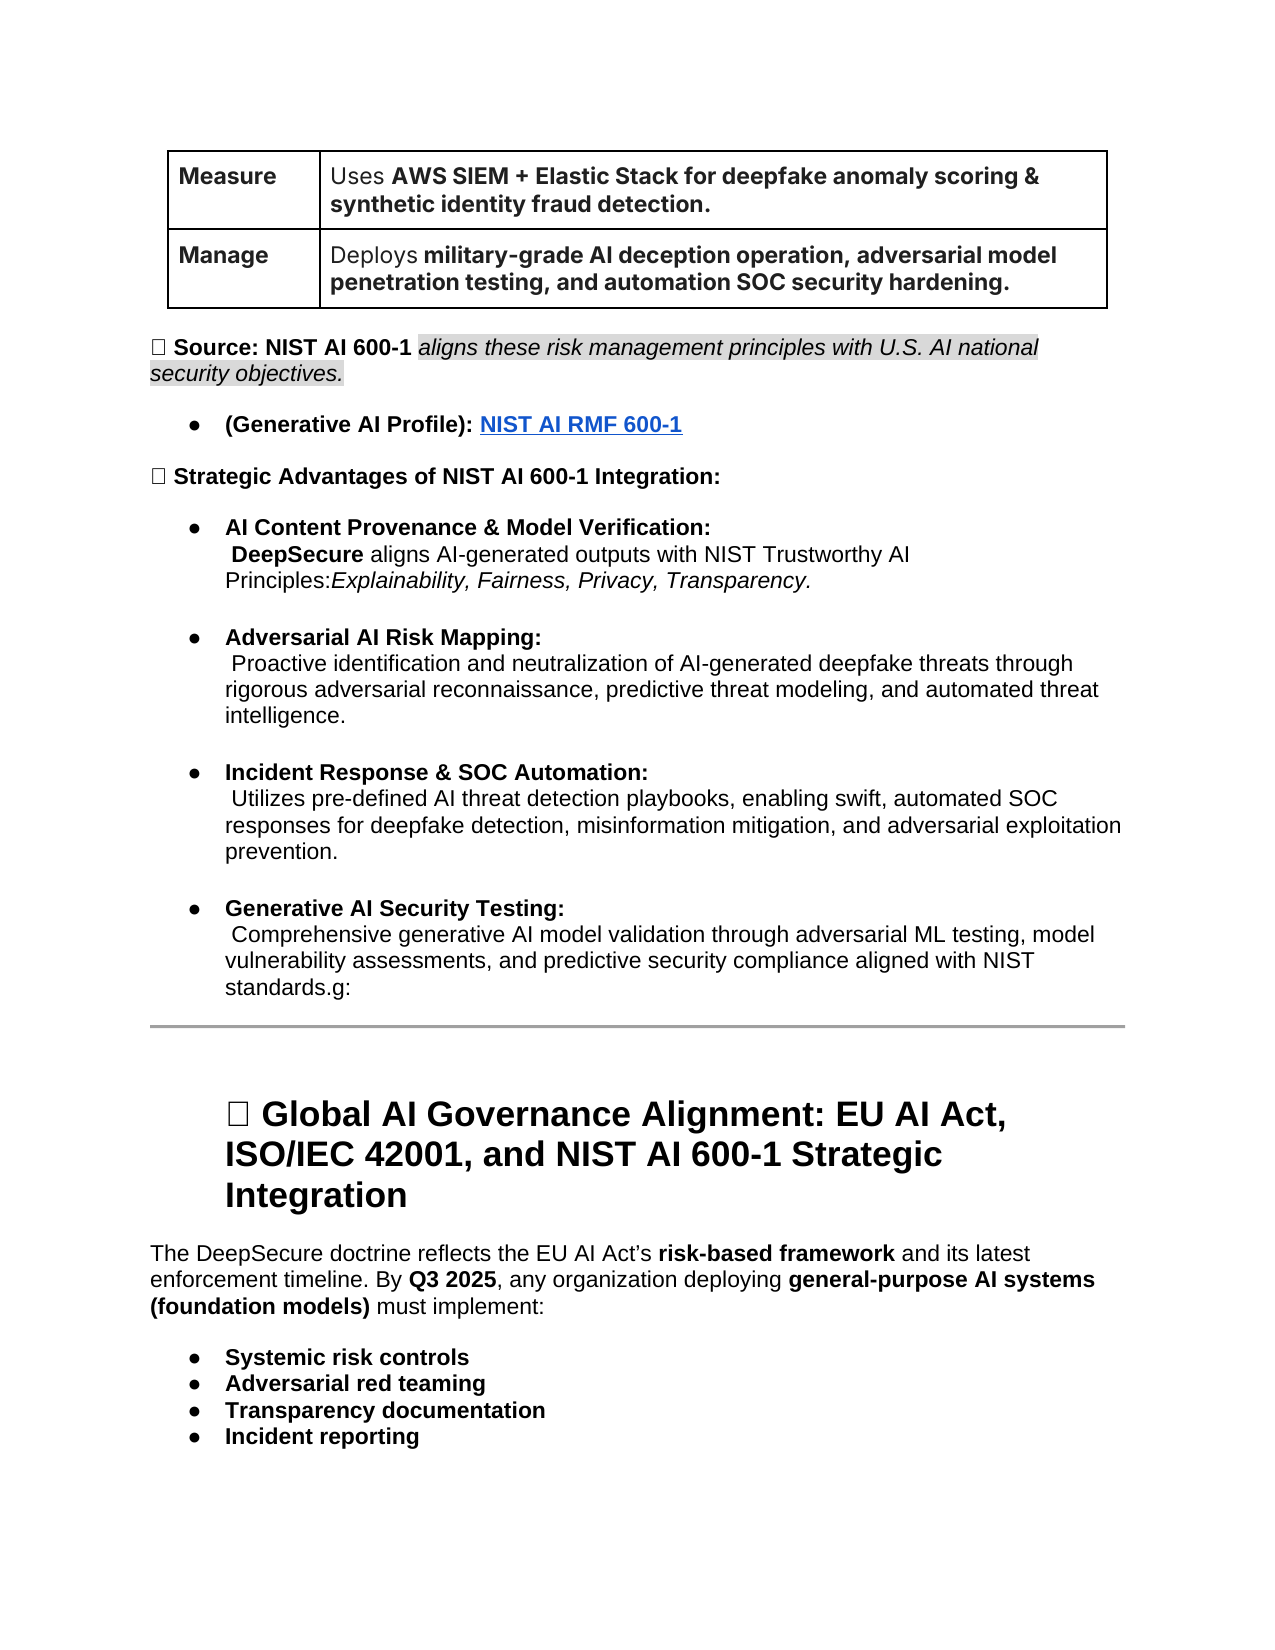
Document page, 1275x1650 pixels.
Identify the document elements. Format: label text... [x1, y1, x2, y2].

table_cell Manage [169, 230, 319, 307]
subtitle 🔹 Global AI Governance Alignment: EU AI Act, ISO/IEC 42001, and NIST AI 600-1 Strategic Integration [225, 1093, 1125, 1215]
table_cell Measure [169, 152, 319, 228]
table_cell Deploys military-grade AI deception operation, adversarial model penetration testing, and automation SOC security hardening. [321, 230, 1106, 307]
text The DeepSecure doctrine reflects the EU AI Act’s risk-based framework and its latest enforcement timeline. By Q3 2025, any organization deploying general-purpose AI systems (foundation models) must implement: [150, 1240, 1125, 1319]
list Generative AI Security Testing: Comprehensive generative AI model validation through adversarial ML testing, model vulnerability assessments, and predictive security compliance aligned with NIST standards.g: [187, 895, 1125, 1000]
list Incident reporting [187, 1423, 1125, 1449]
text 📌 Strategic Advantages of NIST AI 600-1 Integration: [150, 463, 1125, 489]
list Systemic risk controls [187, 1344, 1125, 1370]
list Transparency documentation [187, 1397, 1125, 1423]
list (Generative AI Profile): NIST AI RMF 600-1 [187, 411, 1125, 438]
list Adversarial AI Risk Mapping: Proactive identification and neutralization of AI-generated deepfake threats through rigorous adversarial reconnaissance, predictive threat modeling, and automated threat intelligence. [187, 623, 1125, 759]
text 📌 Source: NIST AI 600-1 aligns these risk management principles with U.S. AI national security objectives. [150, 334, 1125, 386]
list Adversarial red teaming [187, 1370, 1125, 1397]
table_cell Uses AWS SIEM + Elastic Stack for deepfake anomaly scoring & synthetic identity fraud detection. [321, 152, 1106, 228]
list Incident Response & SOC Automation: Utilizes pre-defined AI threat detection playbooks, enabling swift, automated SOC responses for deepfake detection, misinformation mitigation, and adversarial exploitation prevention. [187, 759, 1125, 895]
list AI Content Provenance & Model Verification: DeepSecure aligns AI-generated outputs with NIST Trustworthy AI Principles:Explainability, Fairness, Privacy, Transparency. [187, 514, 1125, 623]
